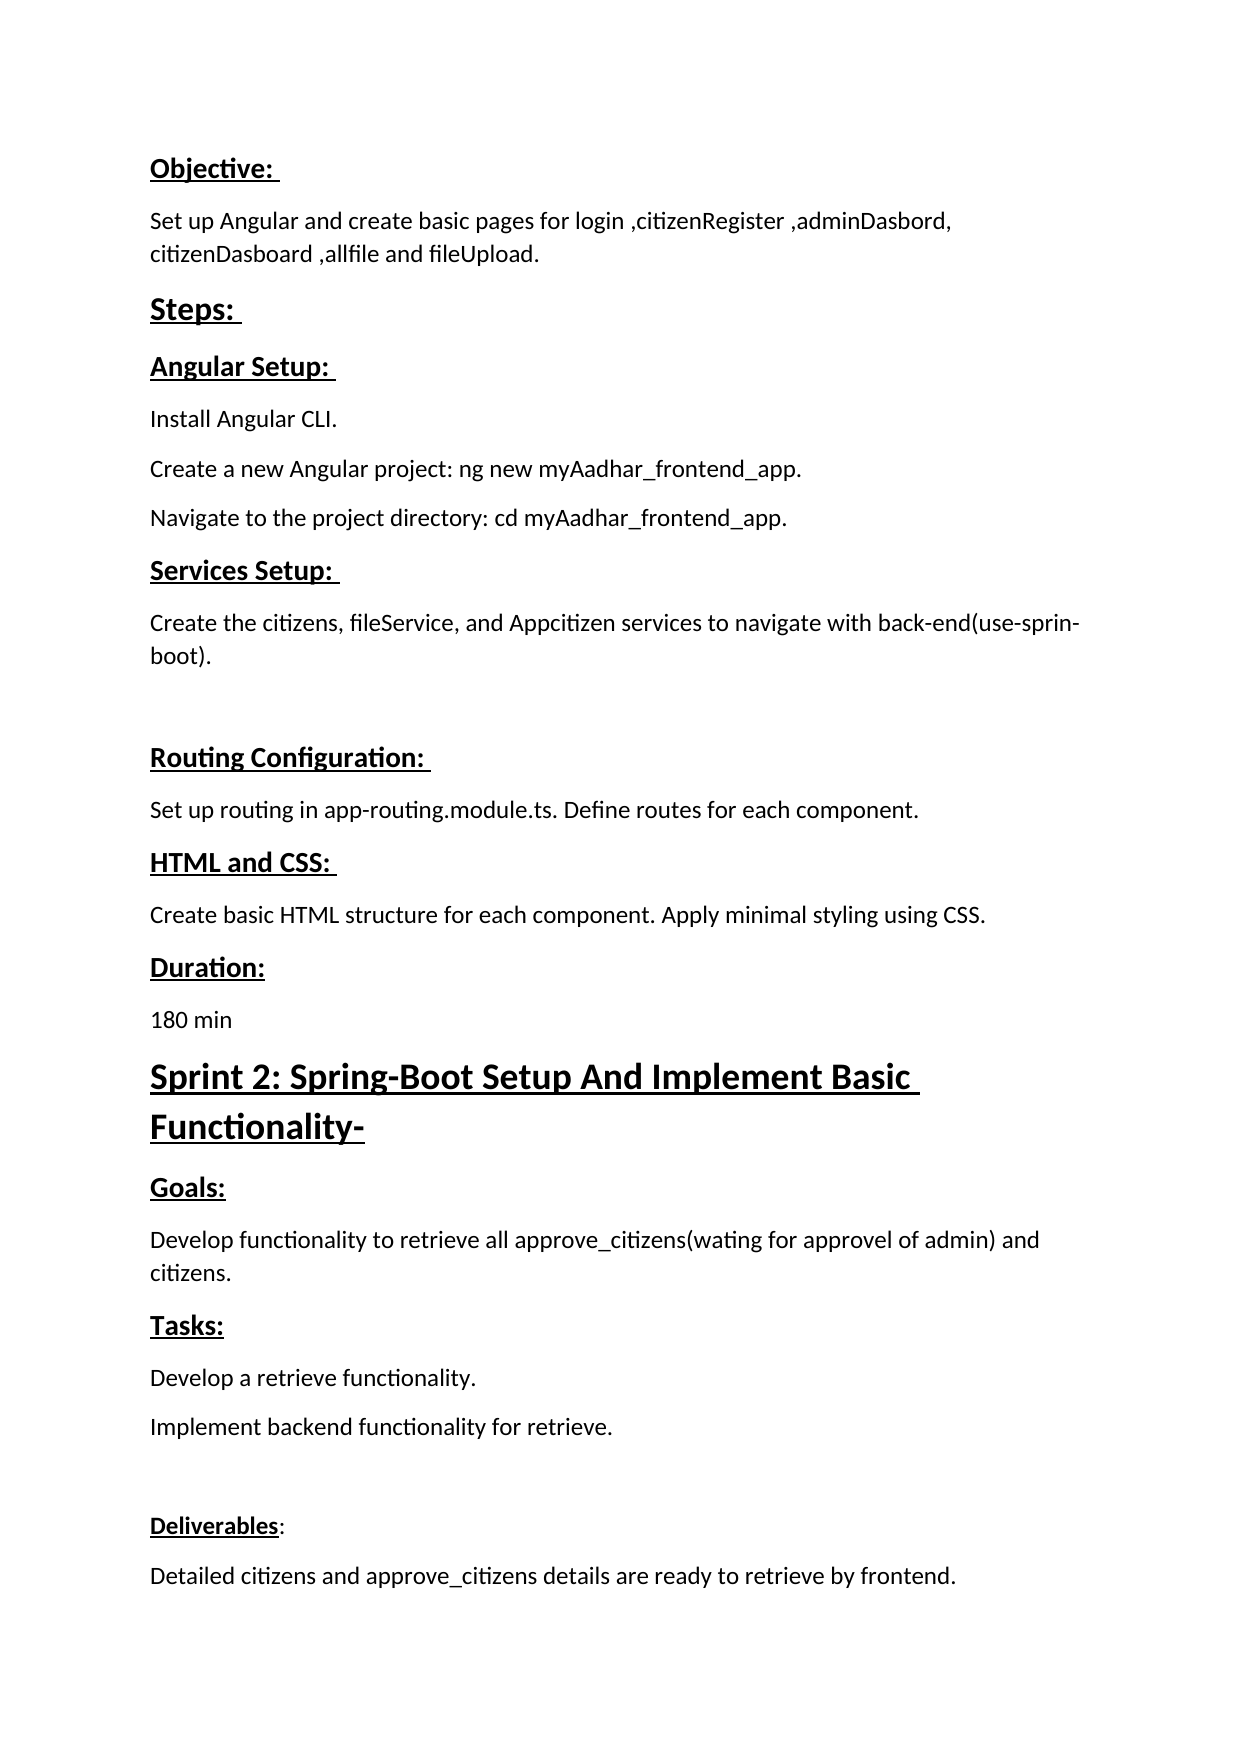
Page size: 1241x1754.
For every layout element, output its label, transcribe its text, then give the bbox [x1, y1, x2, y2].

text Duration: [150, 949, 1090, 984]
text Detailed citizens and approve_citizens details are ready to retrieve by frontend. [150, 1560, 1090, 1591]
text Develop functionality to retrieve all approve_citizens(wating for approvel of admin) and citizens. [150, 1224, 1090, 1287]
text HTML and CSS: [150, 844, 1090, 879]
text Set up Angular and create basic pages for login ,citizenRegister ,adminDasbord, citizenDasboard ,allfile and fileUpload. [150, 205, 1090, 268]
text Objective: [150, 150, 1090, 186]
text Navigate to the project directory: cd myAadhar_frontend_app. [150, 502, 1090, 533]
text Create the citizens, fileService, and Appcitizen services to navigate with back-end(use-sprin-boot). [150, 607, 1090, 671]
text Goals: [150, 1169, 1090, 1204]
text Sprint 2: Spring-Boot Setup And Implement Basic Functionality- [150, 1053, 1090, 1149]
text Deliverables: [150, 1510, 1090, 1541]
text Routing Configuration: [150, 739, 1090, 775]
text Set up routing in app-routing.module.ts. Define routes for each component. [150, 794, 1090, 825]
text Implement backend functionality for retrieve. [150, 1411, 1090, 1442]
text Develop a retrieve functionality. [150, 1362, 1090, 1392]
text Services Setup: [150, 552, 1090, 588]
text Tasks: [150, 1307, 1090, 1342]
text Steps: [150, 288, 1090, 328]
text Create a new Angular project: ng new myAadhar_frontend_app. [150, 453, 1090, 483]
text Angular Setup: [150, 348, 1090, 384]
text Create basic HTML structure for each component. Apply minimal styling using CSS. [150, 899, 1090, 929]
text Install Angular CLI. [150, 403, 1090, 434]
text 180 min [150, 1004, 1090, 1034]
